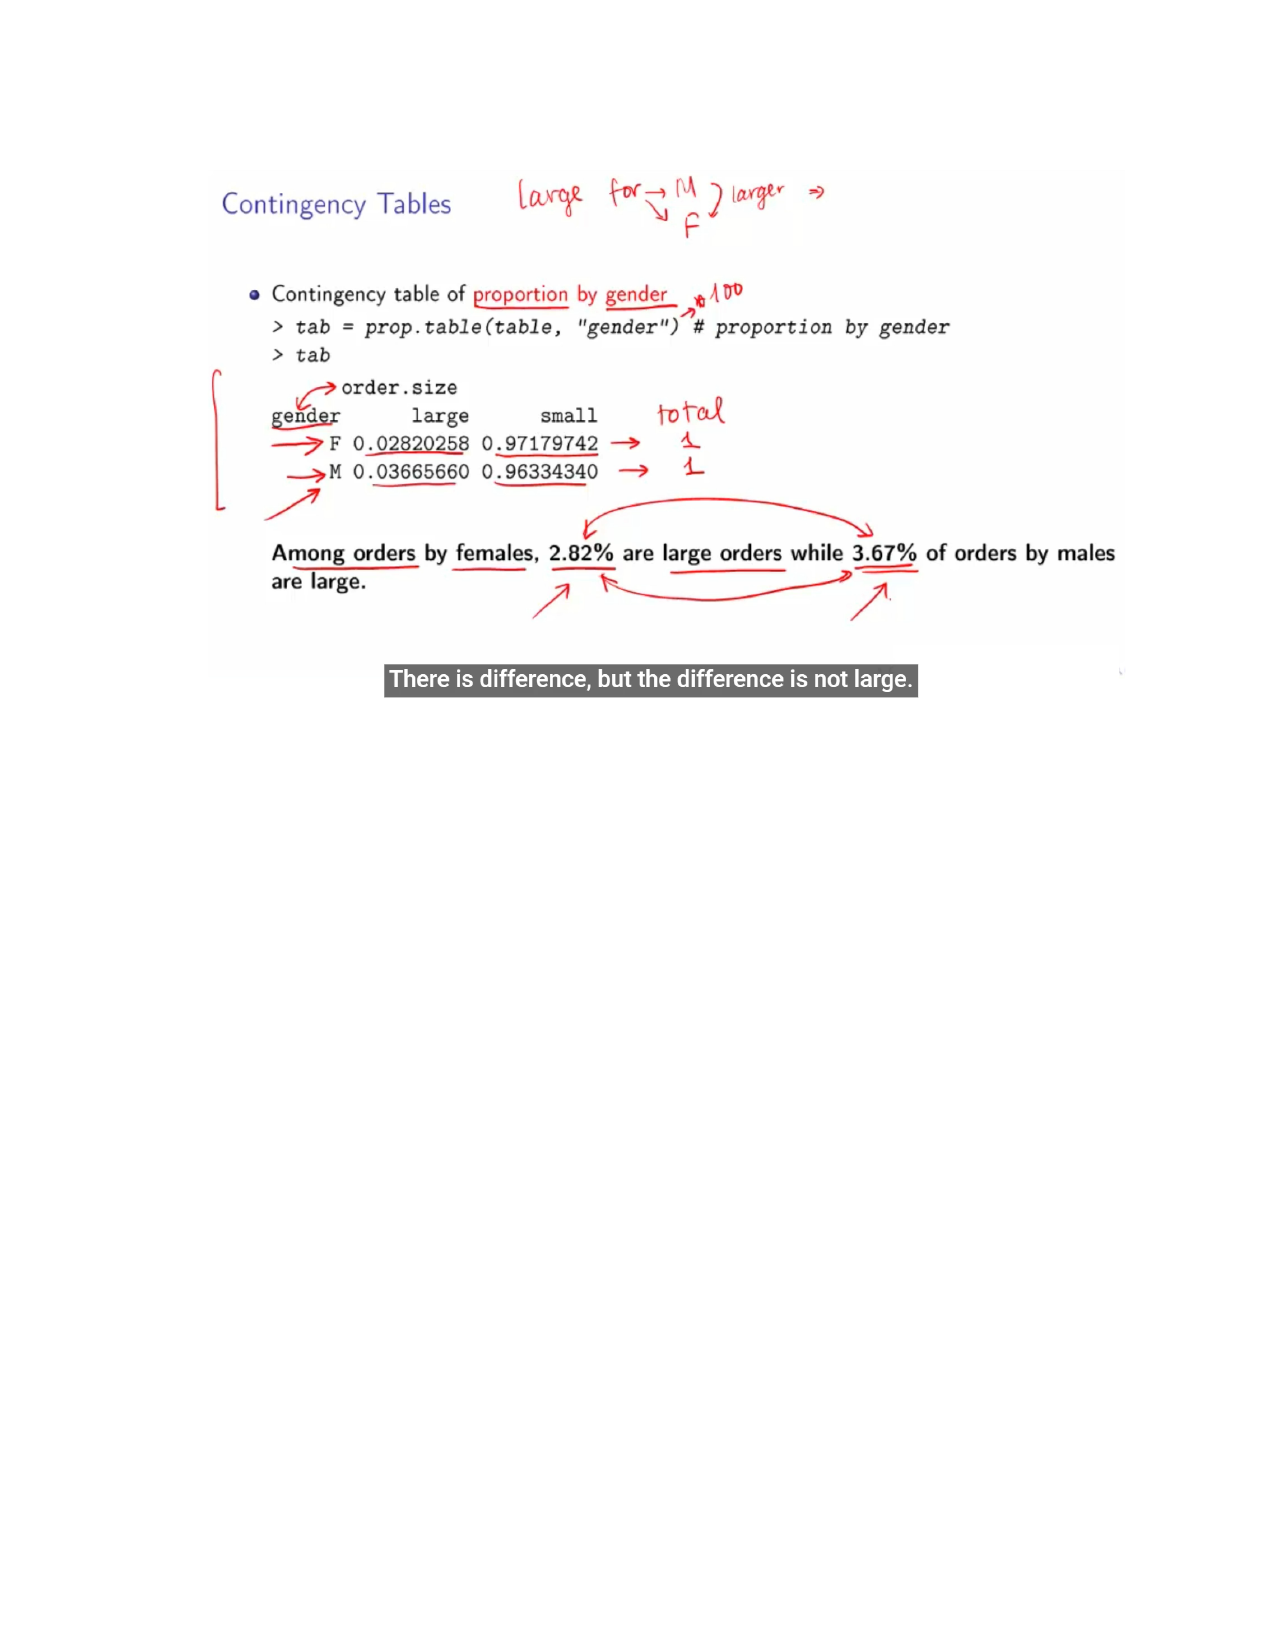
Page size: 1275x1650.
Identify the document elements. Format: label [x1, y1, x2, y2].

picture [150, 150, 1125, 707]
